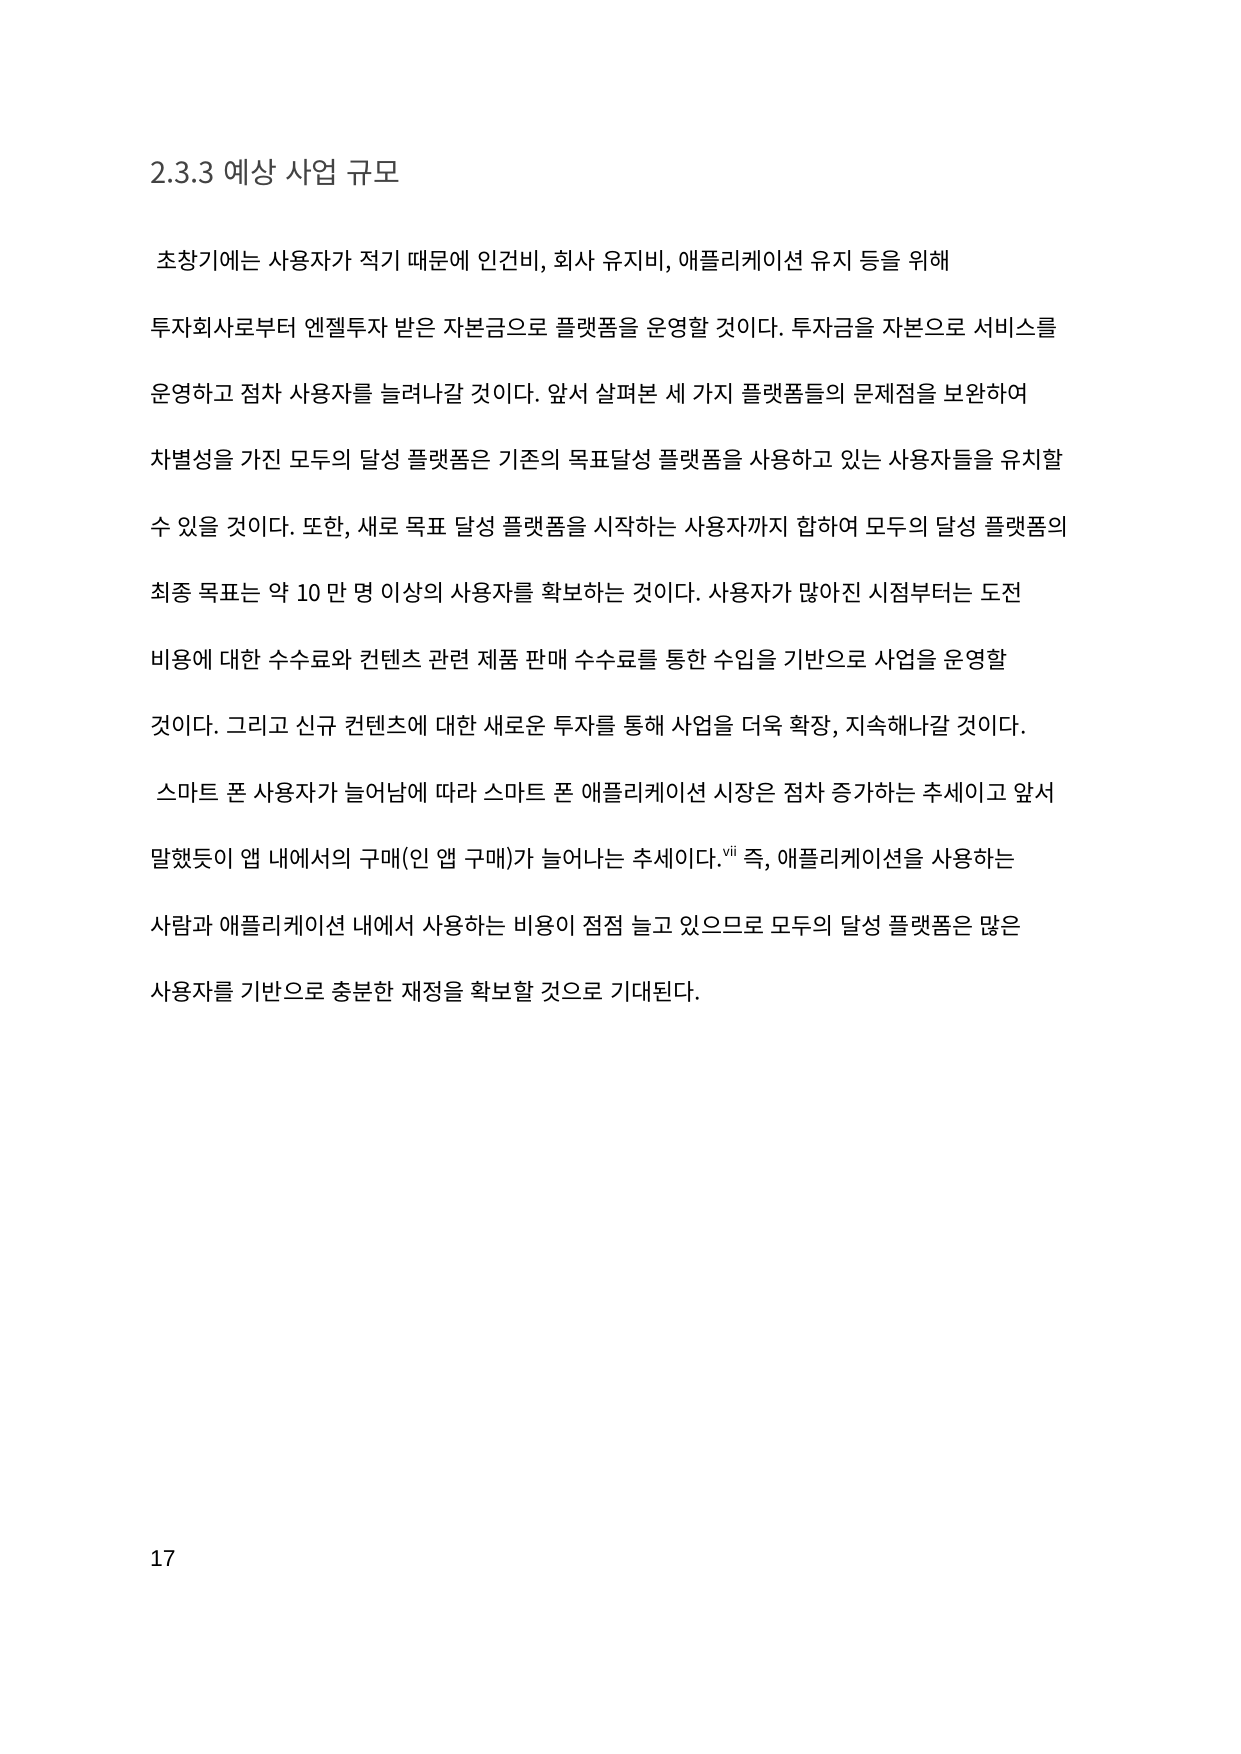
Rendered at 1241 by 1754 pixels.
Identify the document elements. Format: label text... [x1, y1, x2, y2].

subtitle 2.3.3 예상 사업 규모 [150, 150, 1080, 192]
text 스마트 폰 사용자가 늘어남에 따라 스마트 폰 애플리케이션 시장은 점차 증가하는 추세이고 앞서 말했듯이 앱 내에서의 구매(인 앱 구매)가 늘어나는 추세이다. 즉, 애플리케이션을 사용하는 사람과 애플리케이션 내에서 사용하는 비용이 점점 늘고 있으므로 모두의 달성 플랫폼은 많은 사용자를 기반으로 충분한 재정을 확보할 것으로 기대된다. [150, 774, 1080, 1007]
text 초창기에는 사용자가 적기 때문에 인건비, 회사 유지비, 애플리케이션 유지 등을 위해 투자회사로부터 엔젤투자 받은 자본금으로 플랫폼을 운영할 것이다. 투자금을 자본으로 서비스를 운영하고 점차 사용자를 늘려나갈 것이다. 앞서 살펴본 세 가지 플랫폼들의 문제점을 보완하여 차별성을 가진 모두의 달성 플랫폼은 기존의 목표달성 플랫폼을 사용하고 있는 사용자들을 유치할 수 있을 것이다. 또한, 새로 목표 달성 플랫폼을 시작하는 사용자까지 합하여 모두의 달성 플랫폼의 최종 목표는 약 10만 명 이상의 사용자를 확보하는 것이다. 사용자가 많아진 시점부터는 도전 비용에 대한 수수료와 컨텐츠 관련 제품 판매 수수료를 통한 수입을 기반으로 사업을 운영할 것이다. 그리고 신규 컨텐츠에 대한 새로운 투자를 통해 사업을 더욱 확장, 지속해나갈 것이다. [150, 243, 1080, 741]
